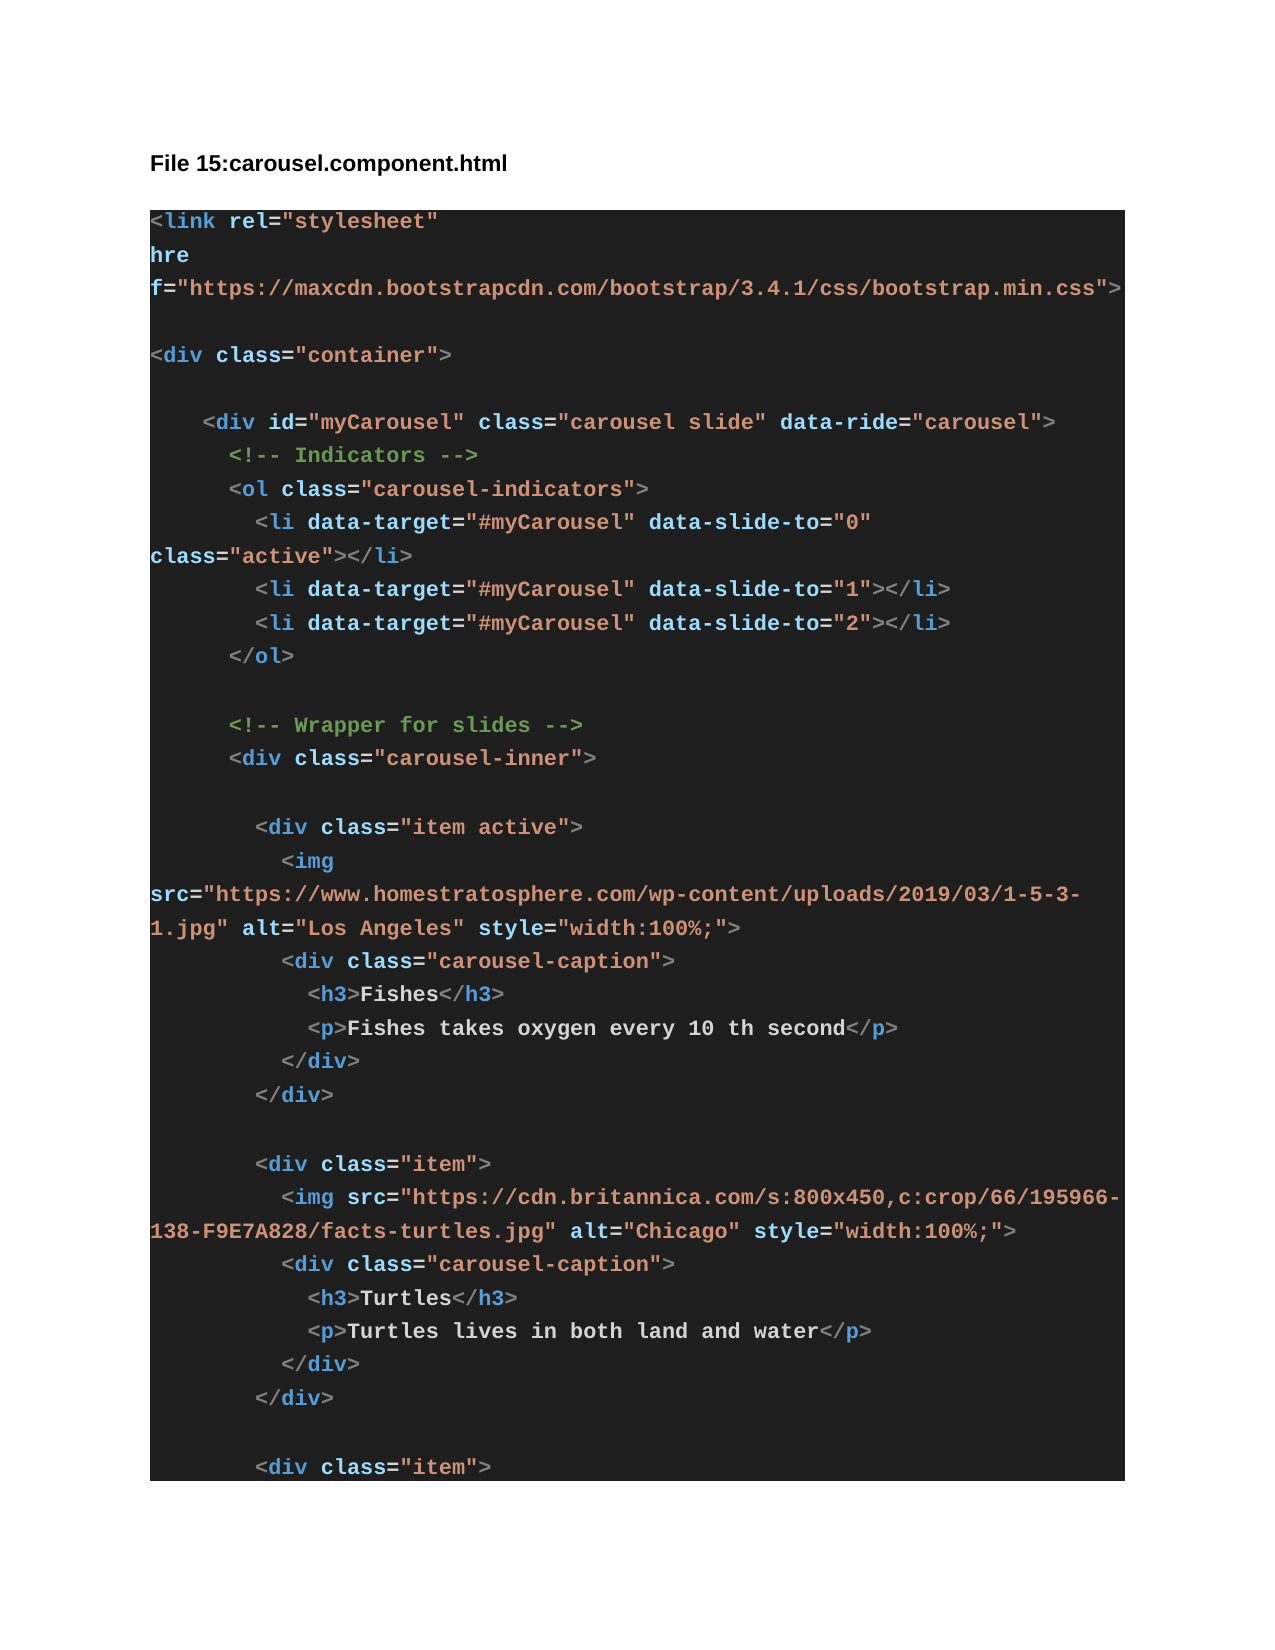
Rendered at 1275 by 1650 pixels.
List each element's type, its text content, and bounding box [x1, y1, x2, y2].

text <div class="item active"> [150, 816, 1125, 841]
text <div class="carousel-caption"> [150, 950, 1125, 975]
text <div class="item"> [150, 1153, 1125, 1178]
text <!-- Wrapper for slides --> [150, 714, 1125, 739]
text <li data-target="#myCarousel" data-slide-to="2"></li> [150, 612, 1125, 636]
text <img src="https://www.homestratosphere.com/wp-content/uploads/2019/03/1-5-3-1.jpg" alt="Los Angeles" style="width:100%;"> [150, 850, 1125, 942]
text </div> [150, 1051, 1125, 1075]
text <!-- Indicators --> [150, 444, 1125, 469]
text <li data-target="#myCarousel" data-slide-to="1"></li> [150, 578, 1125, 603]
text </div> [150, 1084, 1125, 1109]
text <div class="carousel-inner"> [150, 747, 1125, 772]
text <ol class="carousel-indicators"> [150, 478, 1125, 503]
text <li data-target="#myCarousel" data-slide-to="0" class="active"></li> [150, 511, 1125, 569]
text <h3>Turtles</h3> [150, 1287, 1125, 1311]
text <p>Turtles lives in both land and water</p> [150, 1320, 1125, 1345]
text <div class="container"> [150, 344, 1125, 369]
text </ol> [150, 645, 1125, 670]
text <div class="item"> [150, 1456, 1125, 1481]
text File 15:carousel.component.html [150, 150, 1125, 176]
text <img src="https://cdn.britannica.com/s:800x450,c:crop/66/195966-138-F9E7A828/facts-turtles.jpg" alt="Chicago" style="width:100%;"> [150, 1186, 1125, 1244]
text </div> [150, 1353, 1125, 1378]
text </div> [150, 1387, 1125, 1412]
text <div class="carousel-caption"> [150, 1253, 1125, 1278]
text <div id="myCarousel" class="carousel slide" data-ride="carousel"> [150, 411, 1125, 436]
text <p>Fishes takes oxygen every 10 th second</p> [150, 1017, 1125, 1042]
text <link rel="stylesheet" href="https://maxcdn.bootstrapcdn.com/bootstrap/3.4.1/css/bootstrap.min.css"> [150, 210, 1125, 302]
text <h3>Fishes</h3> [150, 984, 1125, 1008]
